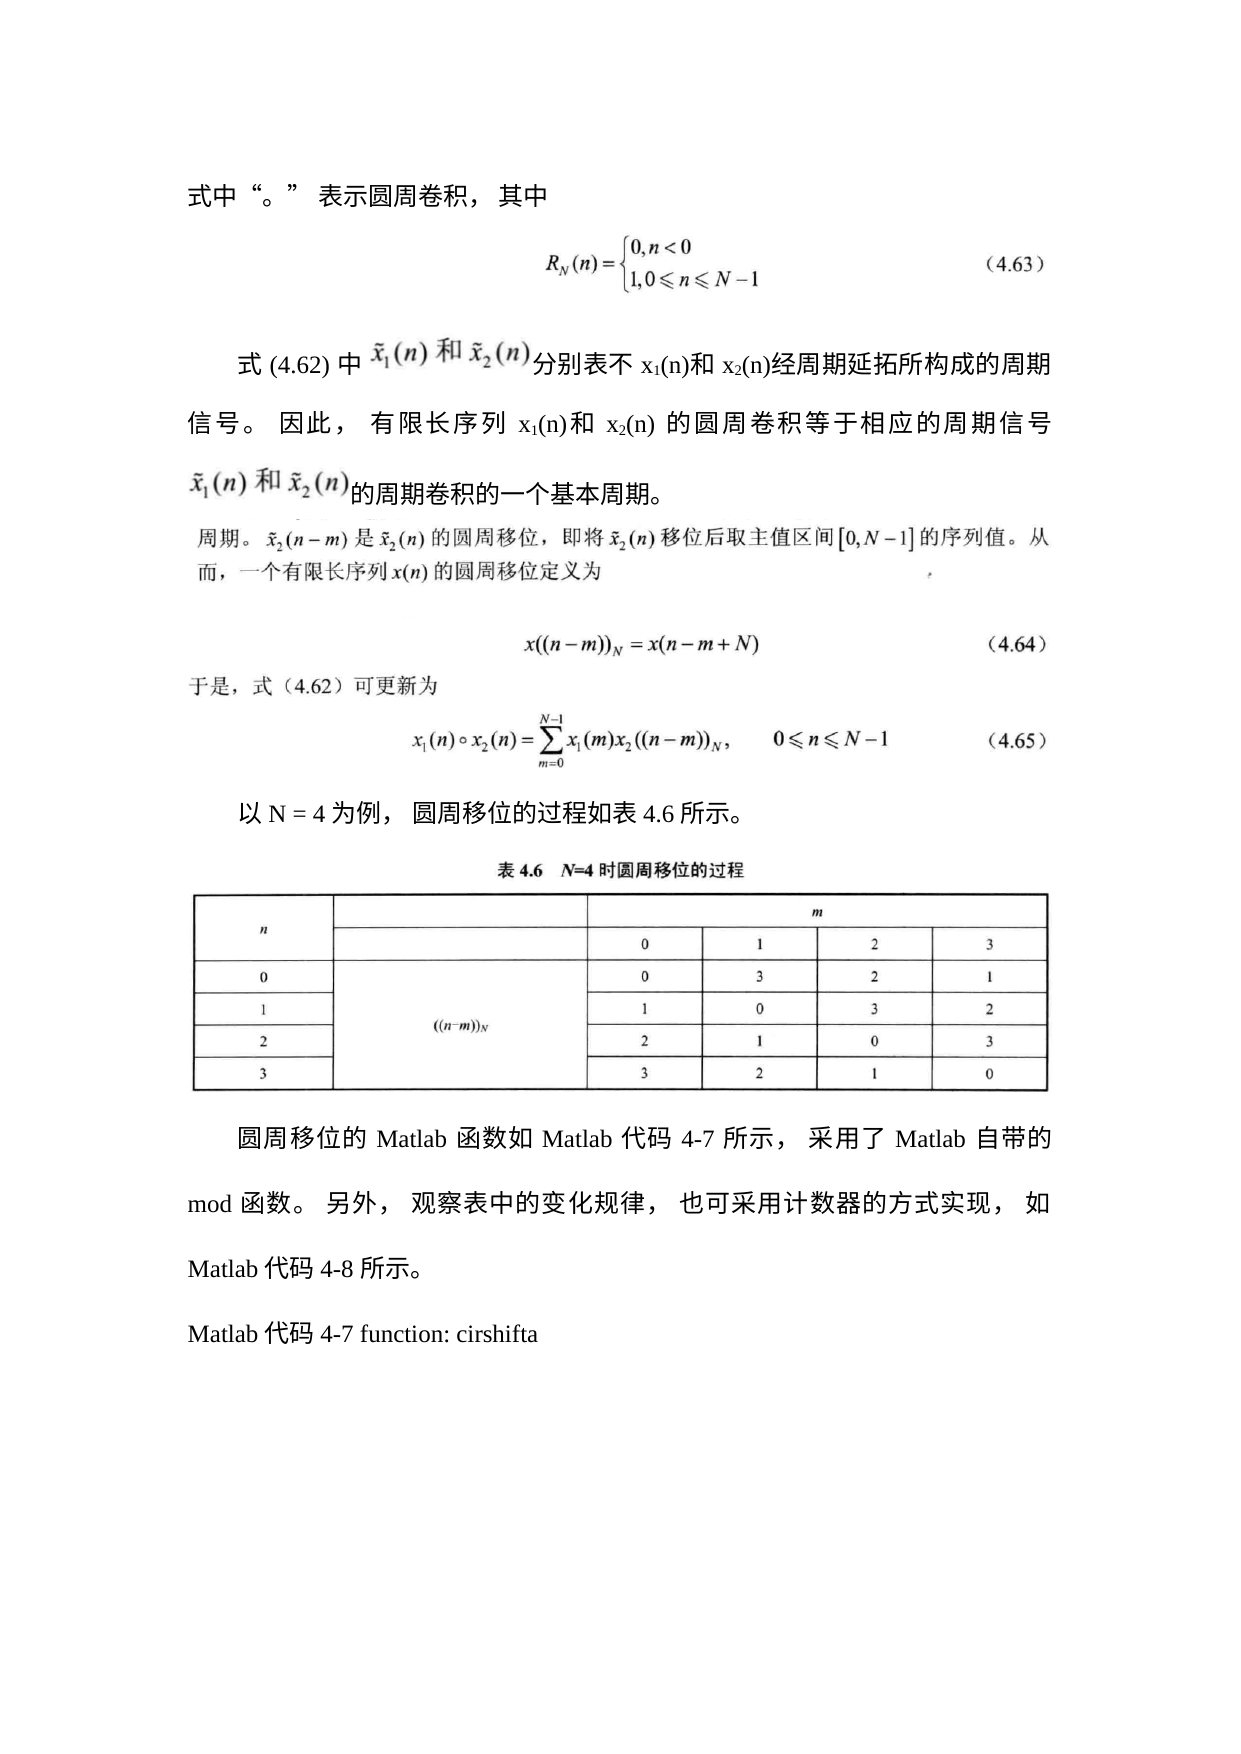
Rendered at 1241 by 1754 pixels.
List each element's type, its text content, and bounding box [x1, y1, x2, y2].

picture [187, 844, 1053, 1096]
picture [187, 463, 351, 503]
picture [187, 519, 1053, 587]
text 以 N = 4 为例， 圆周移位的过程如表 4.6 所示。 [187, 779, 1053, 844]
picture [187, 227, 1053, 304]
text 圆周移位的 Matlab 函数如 Matlab 代码 4-7 所示， 采用了 Matlab 自带的 mod 函数。 另外， 观察表中的变化规律， 也可采用计数器的方式实现， 如 Matlab 代码 4-8 所示。 [187, 1104, 1053, 1299]
picture [187, 617, 1053, 779]
text 式 (4.62) 中 分别表不 x1(n)和 x2(n)经周期延拓所构成的周期信号。 因此， 有限长序列 x1(n)和 x2(n) 的圆周卷积等于相应的周期信号的周期卷积的一个基本周期。 [187, 324, 1053, 519]
text 式中“。” 表示圆周卷积， 其中 [187, 162, 1053, 227]
picture [368, 333, 532, 373]
text Matlab 代码 4-7 function: cirshifta [187, 1299, 1053, 1364]
